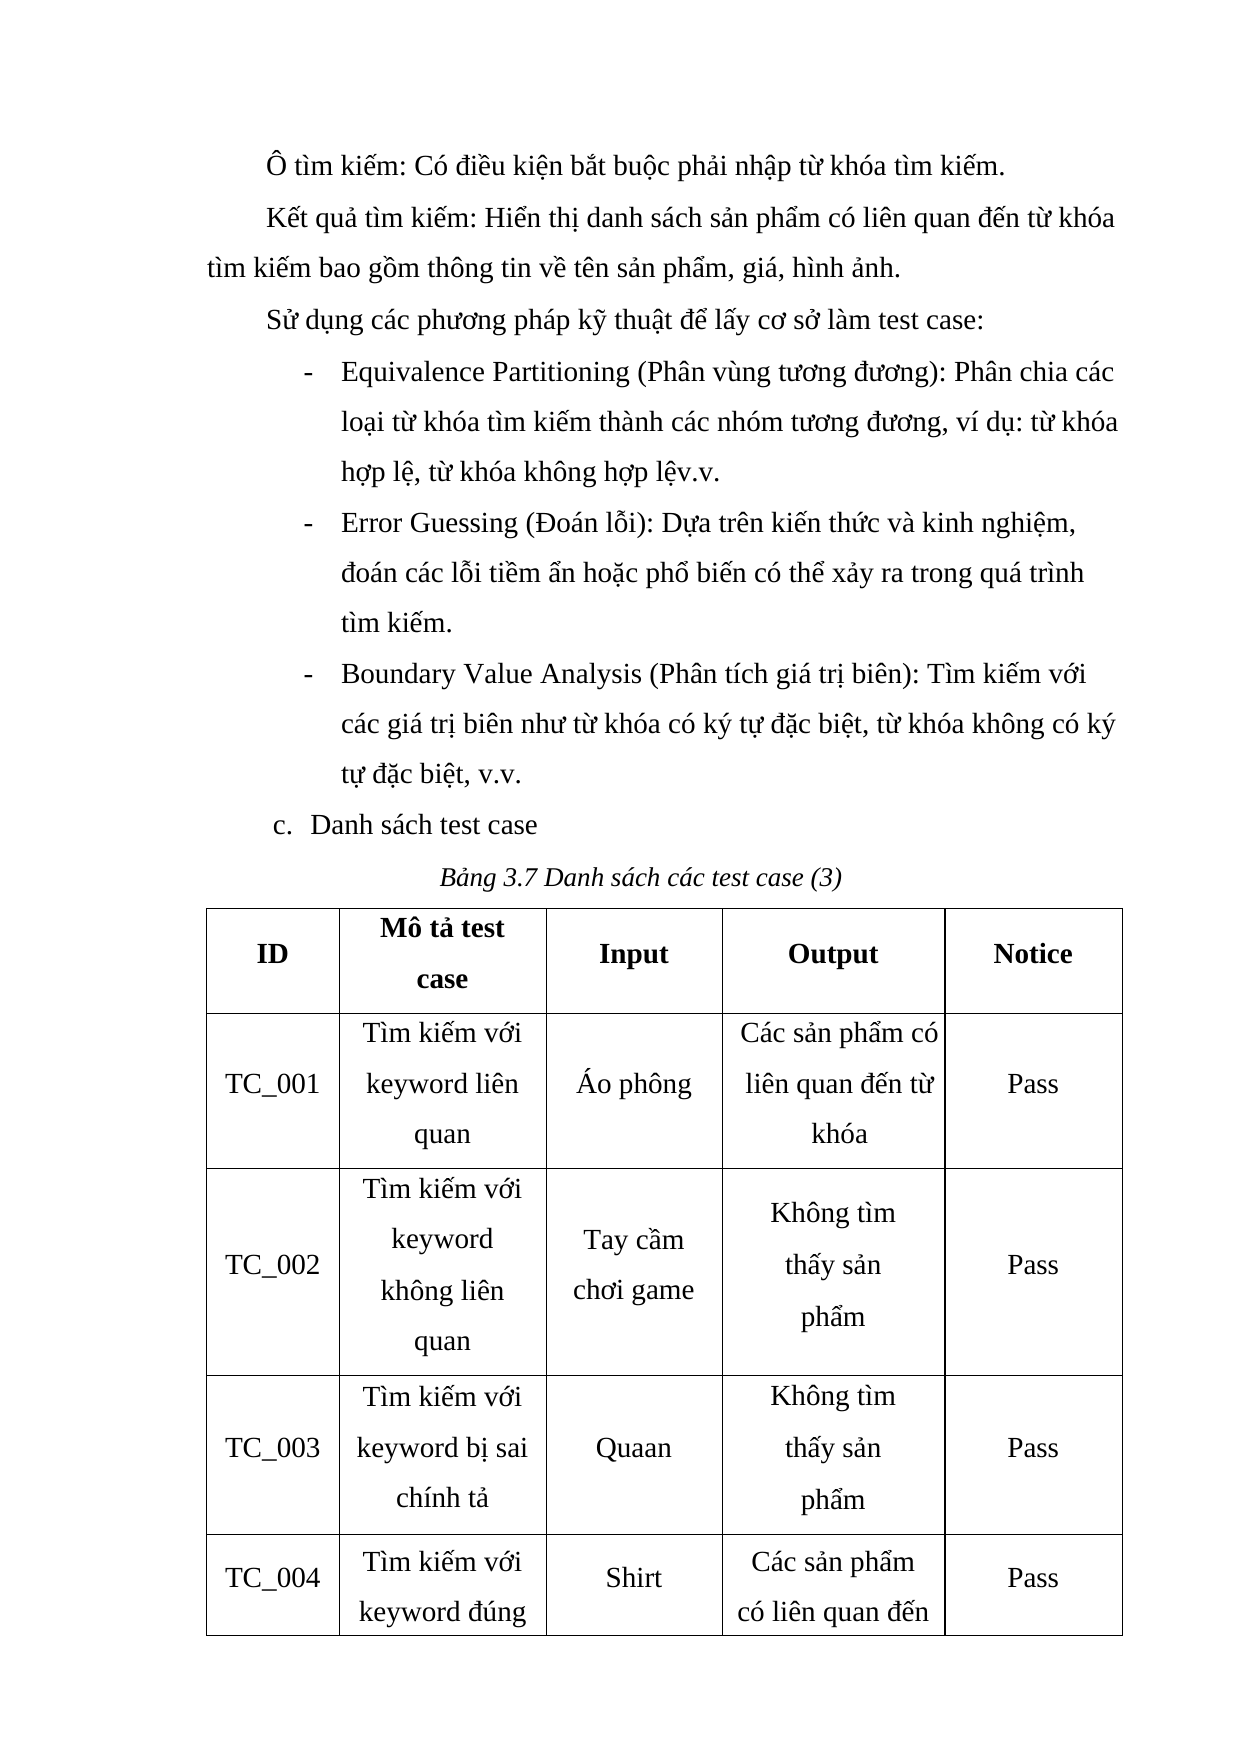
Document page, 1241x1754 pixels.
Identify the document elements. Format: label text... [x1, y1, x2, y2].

table_cell Pass [946, 1169, 1122, 1375]
table_cell Các sản phẩm có liên quan đến từ khóa [723, 1014, 944, 1168]
table_cell TC_004 [207, 1535, 339, 1635]
table_cell TC_001 [207, 1014, 339, 1168]
table_cell Quaan [547, 1376, 722, 1534]
table_header Mô tả test case [340, 909, 546, 1013]
list Error Guessing (Đoán lỗi): Dựa trên kiến thức và kinh nghiệm, đoán các lỗi tiềm ẩn hoặc phổ biến có thể xảy ra trong quá trình tìm kiếm. [303, 505, 1122, 639]
table_cell Tìm kiếm với keyword bị sai chính tả [340, 1376, 546, 1534]
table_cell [340, 1535, 546, 1635]
text Ô tìm kiếm: Có điều kiện bắt buộc phải nhập từ khóa tìm kiếm. [207, 148, 1122, 181]
table_cell Không tìm thấy sản phẩm [723, 1376, 944, 1534]
list Boundary Value Analysis (Phân tích giá trị biên): Tìm kiếm với các giá trị biên như từ khóa có ký tự đặc biệt, từ khóa không có ký tự đặc biệt, v.v. [303, 656, 1122, 790]
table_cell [723, 1535, 944, 1635]
table_header Notice [946, 909, 1122, 1013]
table_cell Shirt [547, 1535, 722, 1635]
table_cell TC_002 [207, 1169, 339, 1375]
table_header ID [207, 909, 339, 1013]
text Sử dụng các phương pháp kỹ thuật để lấy cơ sở làm test case: [207, 302, 1122, 336]
text Kết quả tìm kiếm: Hiển thị danh sách sản phẩm có liên quan đến từ khóa tìm kiếm bao gồm thông tin về tên sản phẩm, giá, hình ảnh. [207, 200, 1122, 283]
table_cell TC_003 [207, 1376, 339, 1534]
table_cell Không tìm thấy sản phẩm [723, 1169, 944, 1375]
table_cell Pass [946, 1535, 1122, 1635]
table_cell Pass [946, 1014, 1122, 1168]
subtitle Bảng 3.7 Danh sách các test case (3) [244, 861, 1040, 892]
list Danh sách test case [273, 807, 1122, 840]
table_cell Tìm kiếm với keyword không liên quan [340, 1169, 546, 1375]
table_cell Tìm kiếm với keyword liên quan [340, 1014, 546, 1168]
table_cell Tay cầm chơi game [547, 1169, 722, 1375]
table_cell Pass [946, 1376, 1122, 1534]
table_cell Áo phông [547, 1014, 722, 1168]
list Equivalence Partitioning (Phân vùng tương đương): Phân chia các loại từ khóa tìm kiếm thành các nhóm tương đương, ví dụ: từ khóa hợp lệ, từ khóa không hợp lệv.v. [303, 354, 1122, 488]
table_header Input [547, 909, 722, 1013]
table_header Output [723, 909, 944, 1013]
